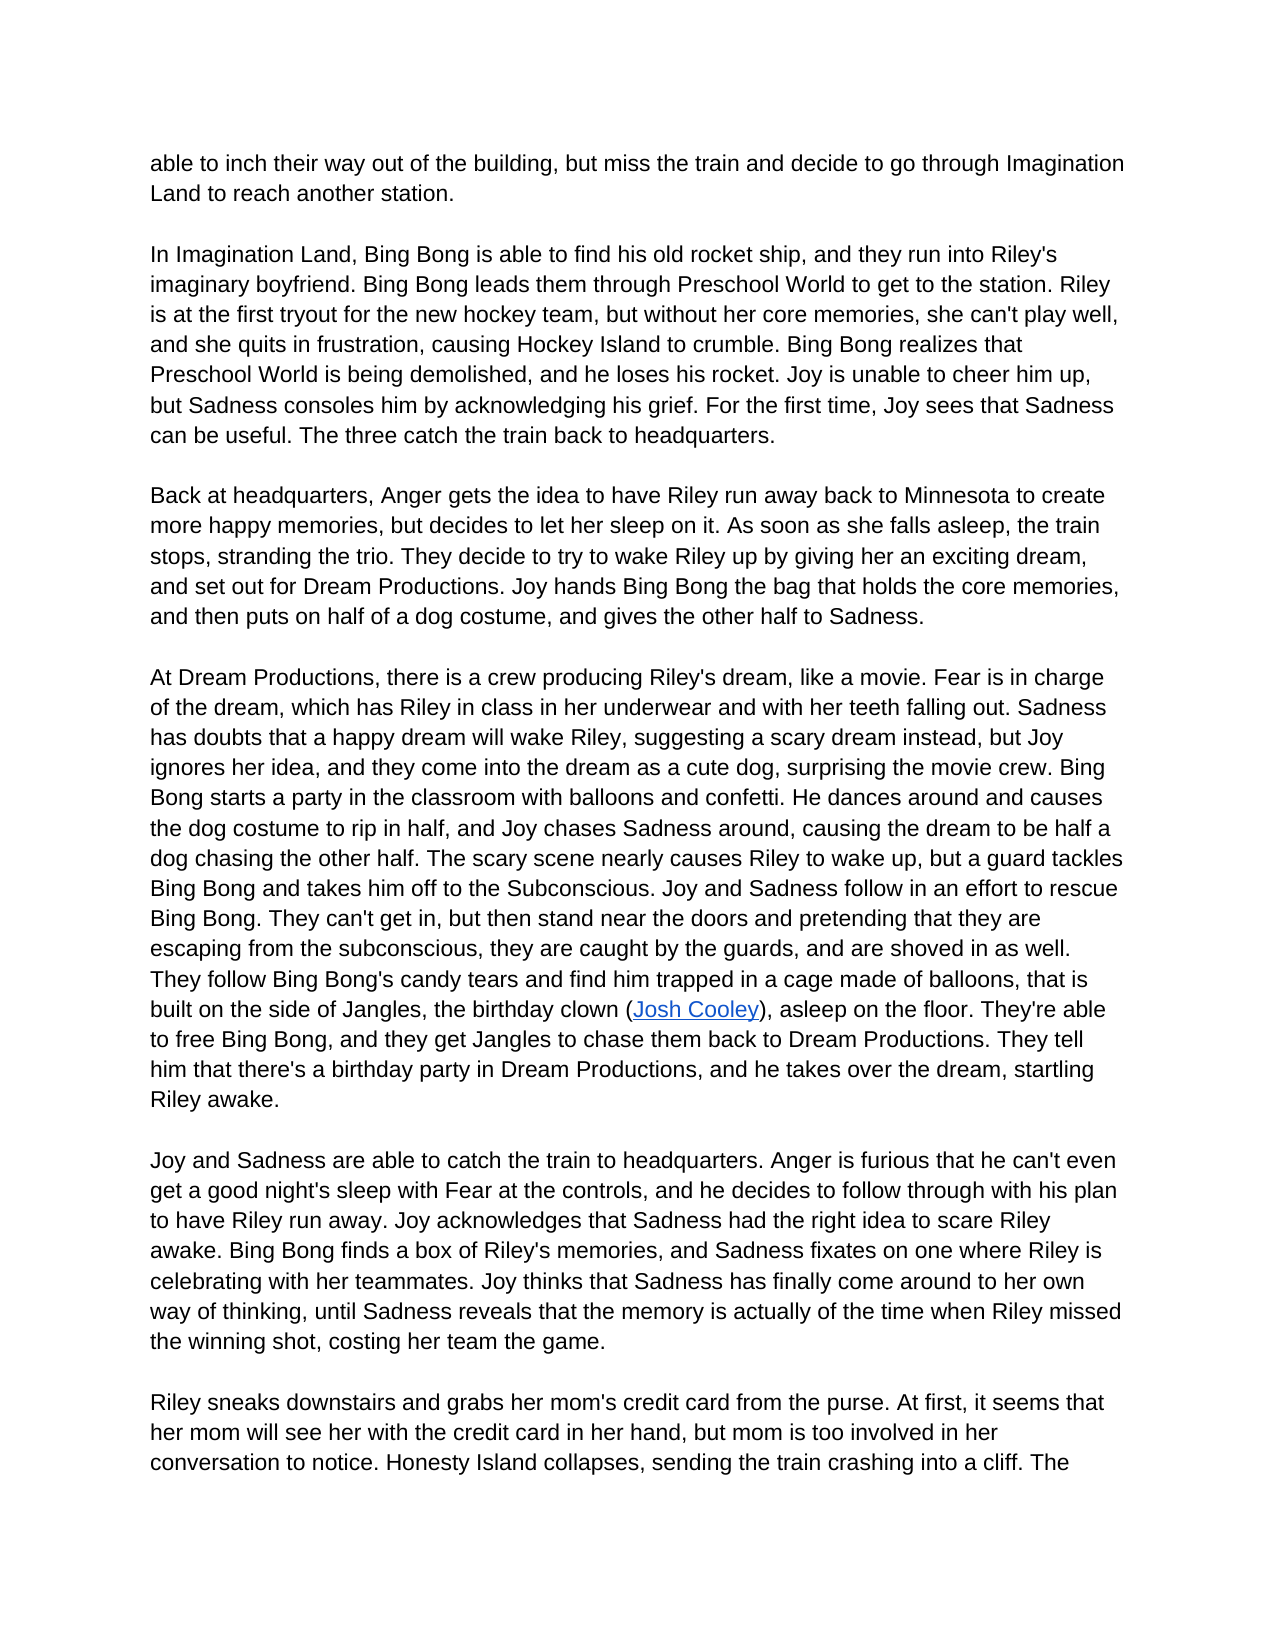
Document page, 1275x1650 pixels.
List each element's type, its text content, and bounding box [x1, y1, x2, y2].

text Back at headquarters, Anger gets the idea to have Riley run away back to Minnesota to create more happy memories, but decides to let her sleep on it. As soon as she falls asleep, the train stops, stranding the trio. They decide to try to wake Riley up by giving her an exciting dream, and set out for Dream Productions. Joy hands Bing Bong the bag that holds the core memories, and then puts on half of a dog costume, and gives the other half to Sadness. [150, 482, 1125, 629]
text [150, 150, 1125, 207]
text Joy and Sadness are able to catch the train to headquarters. Anger is furious that he can't even get a good night's sleep with Fear at the controls, and he decides to follow through with his plan to have Riley run away. Joy acknowledges that Sadness had the right idea to scare Riley awake. Bing Bong finds a box of Riley's memories, and Sadness fixates on one where Riley is celebrating with her teammates. Joy thinks that Sadness has finally come around to her own way of thinking, until Sadness reveals that the memory is actually of the time when Riley missed the winning shot, costing her team the game. [150, 1147, 1125, 1354]
text In Imagination Land, Bing Bong is able to find his old rocket ship, and they run into Riley's imaginary boyfriend. Bing Bong leads them through Preschool World to get to the station. Riley is at the first tryout for the new hockey team, but without her core memories, she can't play well, and she quits in frustration, causing Hockey Island to crumble. Bing Bong realizes that Preschool World is being demolished, and he loses his rocket. Joy is unable to cheer him up, but Sadness consoles him by acknowledging his grief. For the first time, Joy sees that Sadness can be useful. The three catch the train back to headquarters. [150, 241, 1125, 448]
text At Dream Productions, there is a crew producing Riley's dream, like a movie. Fear is in charge of the dream, which has Riley in class in her underwear and with her teeth falling out. Sadness has doubts that a happy dream will wake Riley, suggesting a scary dream instead, but Joy ignores her idea, and they come into the dream as a cute dog, surprising the movie crew. Bing Bong starts a party in the classroom with balloons and confetti. He dances around and causes the dog costume to rip in half, and Joy chases Sadness around, causing the dream to be half a dog chasing the other half. The scary scene nearly causes Riley to wake up, but a guard tackles Bing Bong and takes him off to the Subconscious. Joy and Sadness follow in an effort to rescue Bing Bong. They can't get in, but then stand near the doors and pretending that they are escaping from the subconscious, they are caught by the guards, and are shoved in as well. They follow Bing Bong's candy tears and find him trapped in a cage made of balloons, that is built on the side of Jangles, the birthday clown (Josh Cooley), asleep on the floor. They're able to free Bing Bong, and they get Jangles to chase them back to Dream Productions. They tell him that there's a birthday party in Dream Productions, and he takes over the dream, startling Riley awake. [150, 663, 1125, 1113]
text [150, 1388, 1125, 1475]
